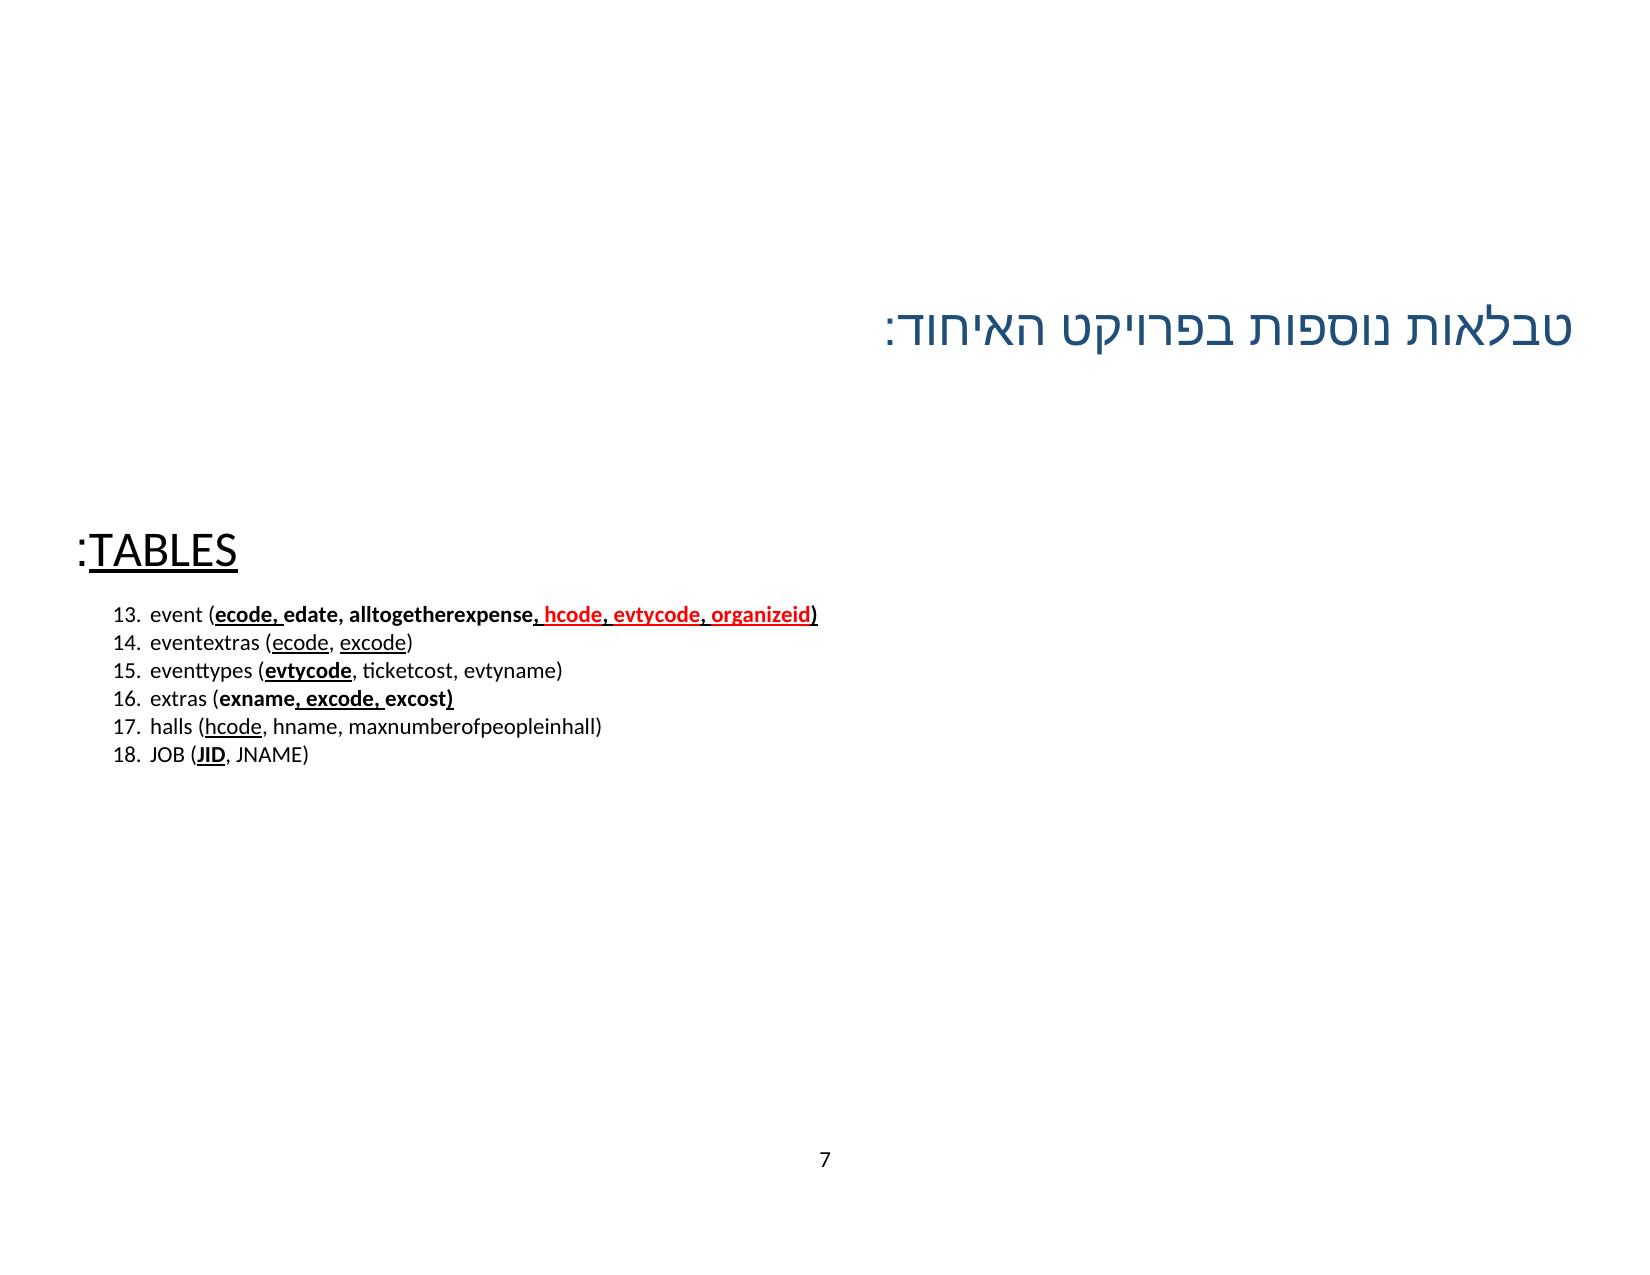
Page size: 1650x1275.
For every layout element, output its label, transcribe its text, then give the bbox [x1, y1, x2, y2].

text טבלאות נוספות בפרויקט האיחוד: [75, 298, 1575, 356]
list event (ecode, edate, alltogetherexpense, hcode, evtycode, organizeid) [112, 600, 1575, 628]
list extras (exname, excode, excost) [112, 684, 1575, 712]
list JOB (JID, JNAME) [112, 740, 1575, 768]
text TABLES: [75, 517, 1500, 578]
list eventextras (ecode, excode) [112, 628, 1575, 656]
list halls (hcode, hname, maxnumberofpeopleinhall) [112, 712, 1575, 740]
list eventtypes (evtycode, ticketcost, evtyname) [112, 656, 1575, 684]
